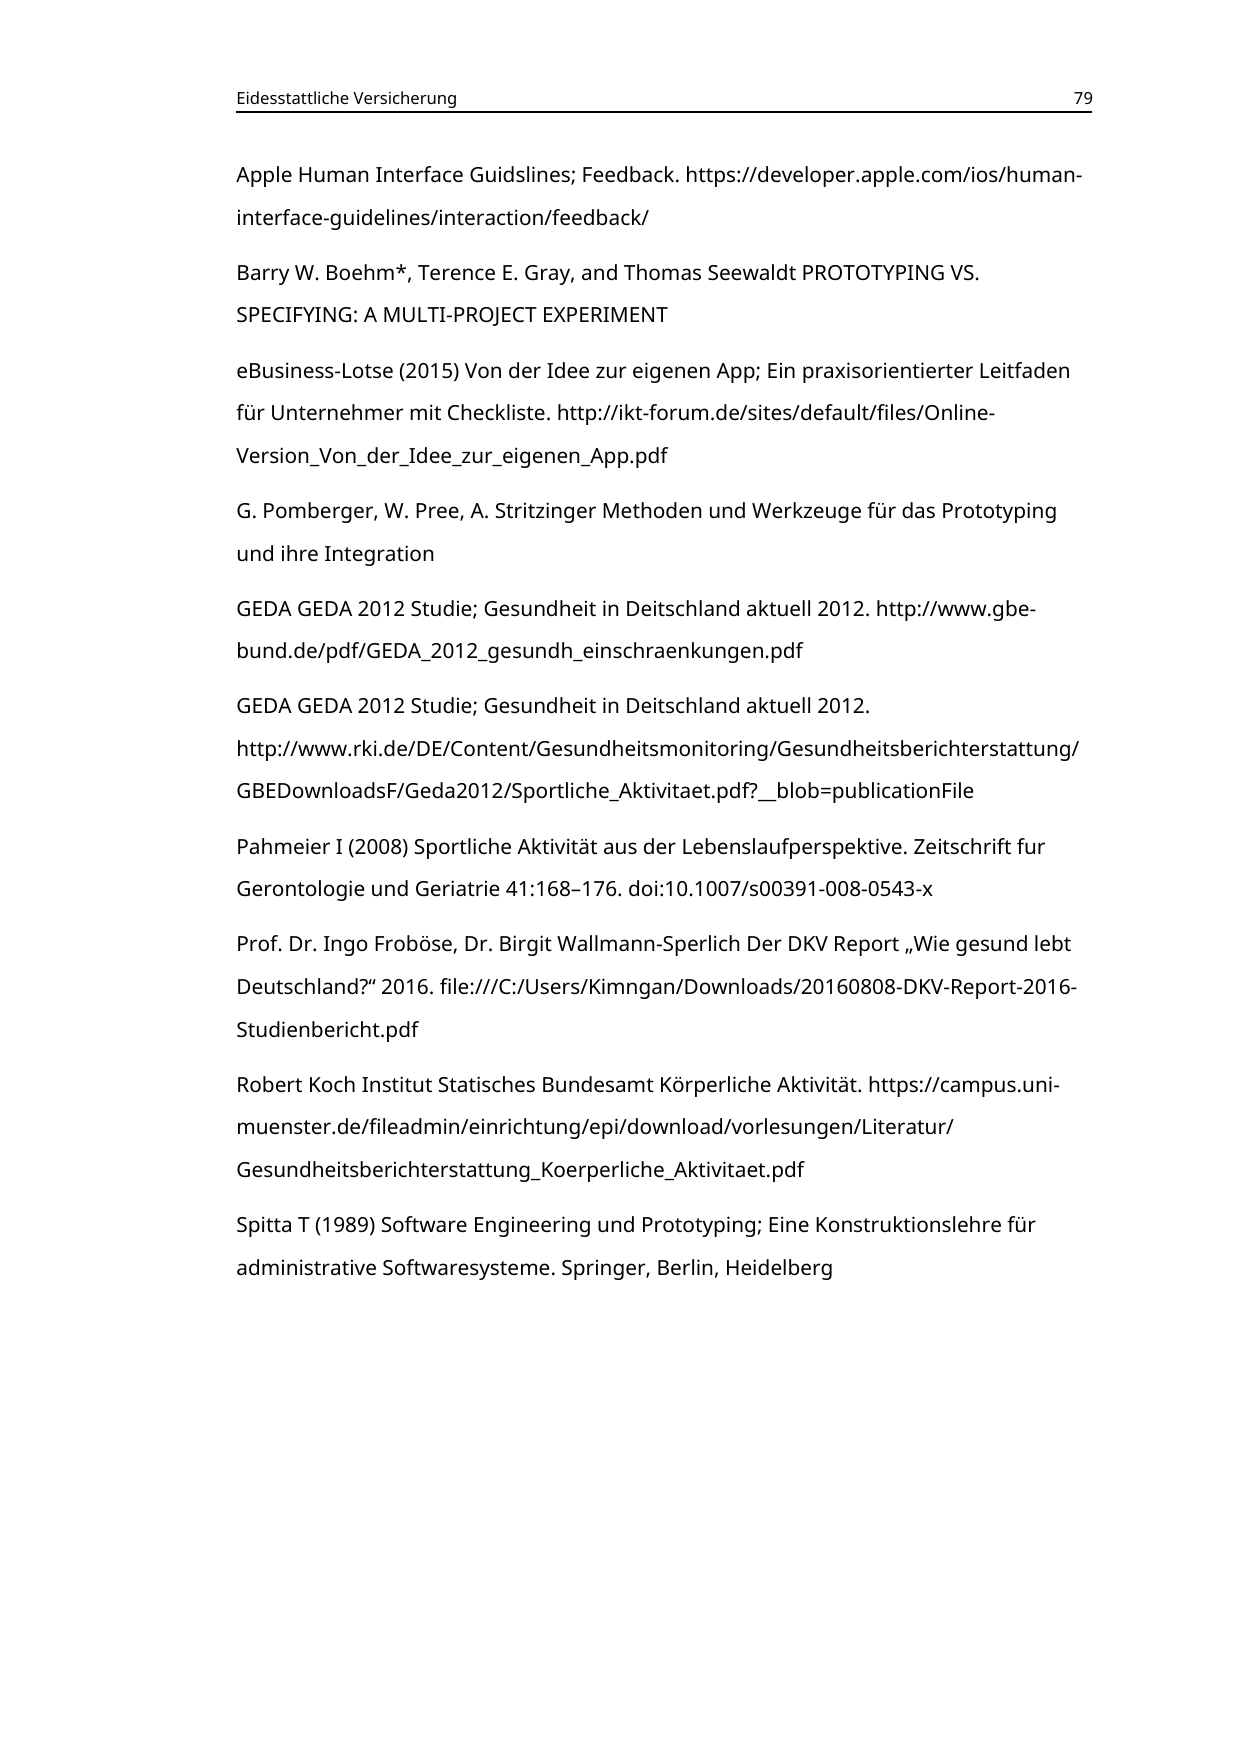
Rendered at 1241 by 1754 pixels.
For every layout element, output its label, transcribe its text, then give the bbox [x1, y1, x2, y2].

text GEDA GEDA 2012 Studie; Gesundheit in Deitschland aktuell 2012. http://www.rki.de/DE/Content/Gesundheitsmonitoring/Gesundheitsberichterstattung/GBEDownloadsF/Geda2012/Sportliche_Aktivitaet.pdf?__blob=publicationFile [236, 691, 1092, 805]
text eBusiness-Lotse (2015) Von der Idee zur eigenen App; Ein praxisorientierter Leitfaden für Unternehmer mit Checkliste. http://ikt-forum.de/sites/default/files/Online-Version_Von_der_Idee_zur_eigenen_App.pdf [236, 356, 1092, 469]
text Pahmeier I (2008) Sportliche Aktivität aus der Lebenslaufperspektive. Zeitschrift fur Gerontologie und Geriatrie 41:168–176. doi:10.1007/s00391-008-0543-x [236, 832, 1092, 903]
text G. Pomberger, W. Pree, A. Stritzinger Methoden und Werkzeuge für das Prototyping und ihre Integration [236, 496, 1092, 567]
text Apple Human Interface Guidslines; Feedback. https://developer.apple.com/ios/human-interface-guidelines/interaction/feedback/ [236, 160, 1092, 231]
text Prof. Dr. Ingo Froböse, Dr. Birgit Wallmann-Sperlich Der DKV Report „Wie gesund lebt Deutschland?“ 2016. file:///C:/Users/Kimngan/Downloads/20160808-DKV-Report-2016-Studienbericht.pdf [236, 929, 1092, 1043]
text GEDA GEDA 2012 Studie; Gesundheit in Deitschland aktuell 2012. http://www.gbe-bund.de/pdf/GEDA_2012_gesundh_einschraenkungen.pdf [236, 594, 1092, 665]
text Spitta T (1989) Software Engineering und Prototyping; Eine Konstruktionslehre für administrative Softwaresysteme. Springer, Berlin, Heidelberg [236, 1210, 1092, 1281]
text Barry W. Boehm*, Terence E. Gray, and Thomas Seewaldt PROTOTYPING VS. SPECIFYING: A MULTI-PROJECT EXPERIMENT [236, 258, 1092, 329]
text Robert Koch Institut Statisches Bundesamt Körperliche Aktivität. https://campus.uni-muenster.de/fileadmin/einrichtung/epi/download/vorlesungen/Literatur/Gesundheitsberichterstattung_Koerperliche_Aktivitaet.pdf [236, 1070, 1092, 1183]
